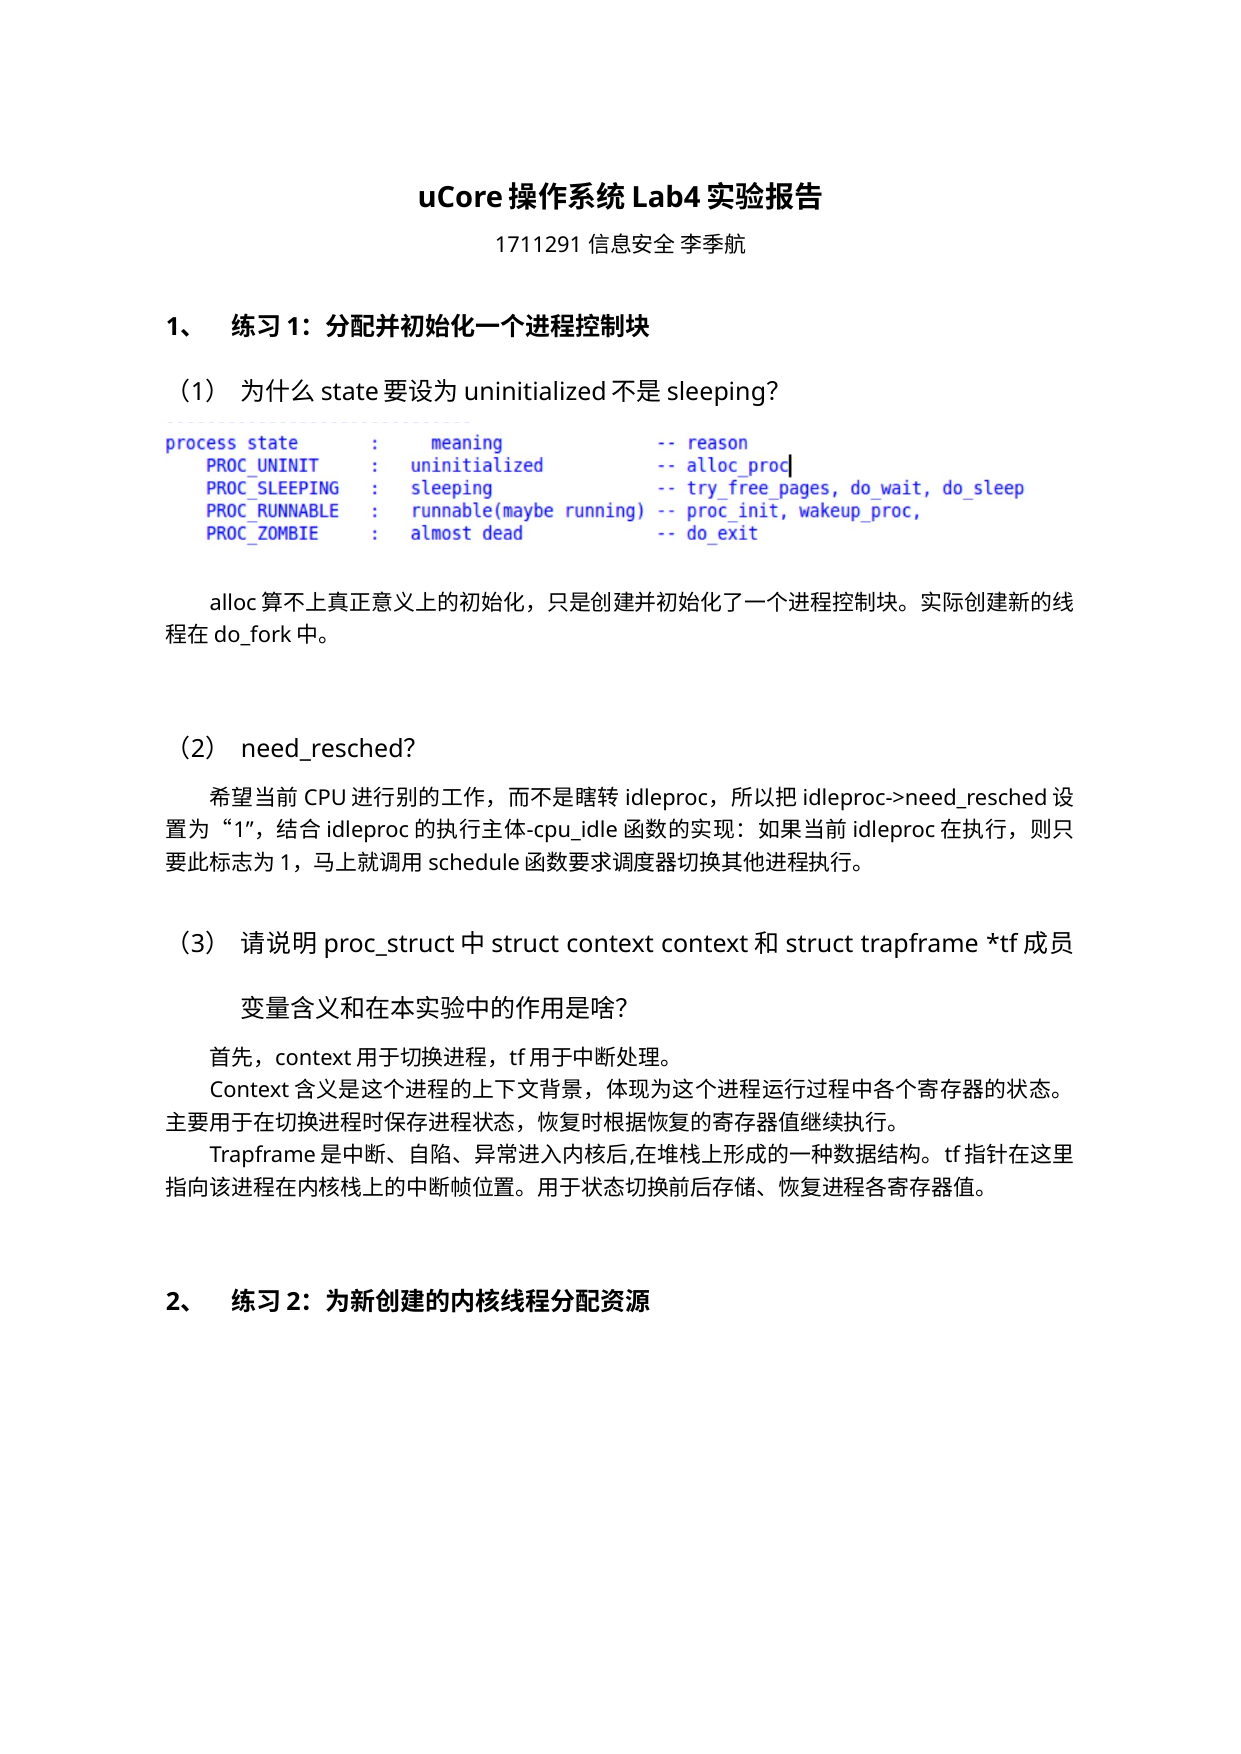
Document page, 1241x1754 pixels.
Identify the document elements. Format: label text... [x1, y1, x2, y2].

text 1711291 信息安全 李季航 [166, 227, 1074, 259]
list 请说明proc_struct中struct context context和struct trapframe *tf成员变量含义和在本实验中的作用是啥？ [166, 909, 1074, 1039]
text alloc算不上真正意义上的初始化，只是创建并初始化了一个进程控制块。实际创建新的线程在do_fork中。 [166, 584, 1074, 649]
list 为什么state要设为uninitialized不是sleeping？ [166, 357, 1074, 422]
list 首先，context用于切换进程，tf用于中断处理。 [166, 1039, 1074, 1072]
picture [165, 422, 1031, 569]
text Trapframe是中断、自陷、异常进入内核后,在堆栈上形成的一种数据结构。tf指针在这里指向该进程在内核栈上的中断帧位置。用于状态切换前后存储、恢复进程各寄存器值。 [166, 1137, 1074, 1202]
text uCore操作系统Lab4实验报告 [166, 162, 1074, 227]
text Context含义是这个进程的上下文背景，体现为这个进程运行过程中各个寄存器的状态。主要用于在切换进程时保存进程状态，恢复时根据恢复的寄存器值继续执行。 [166, 1072, 1074, 1137]
list 练习2：为新创建的内核线程分配资源 [166, 1267, 1074, 1332]
list need_resched？ [166, 714, 1074, 779]
text 希望当前CPU进行别的工作，而不是瞎转idleproc，所以把idleproc->need_resched设置为“1”，结合idleproc的执行主体-cpu_idle函数的实现：如果当前idleproc在执行，则只要此标志为1，马上就调用 schedule函数要求调度器切换其他进程执行。 [166, 779, 1074, 877]
list 练习1：分配并初始化一个进程控制块 [166, 292, 1074, 357]
